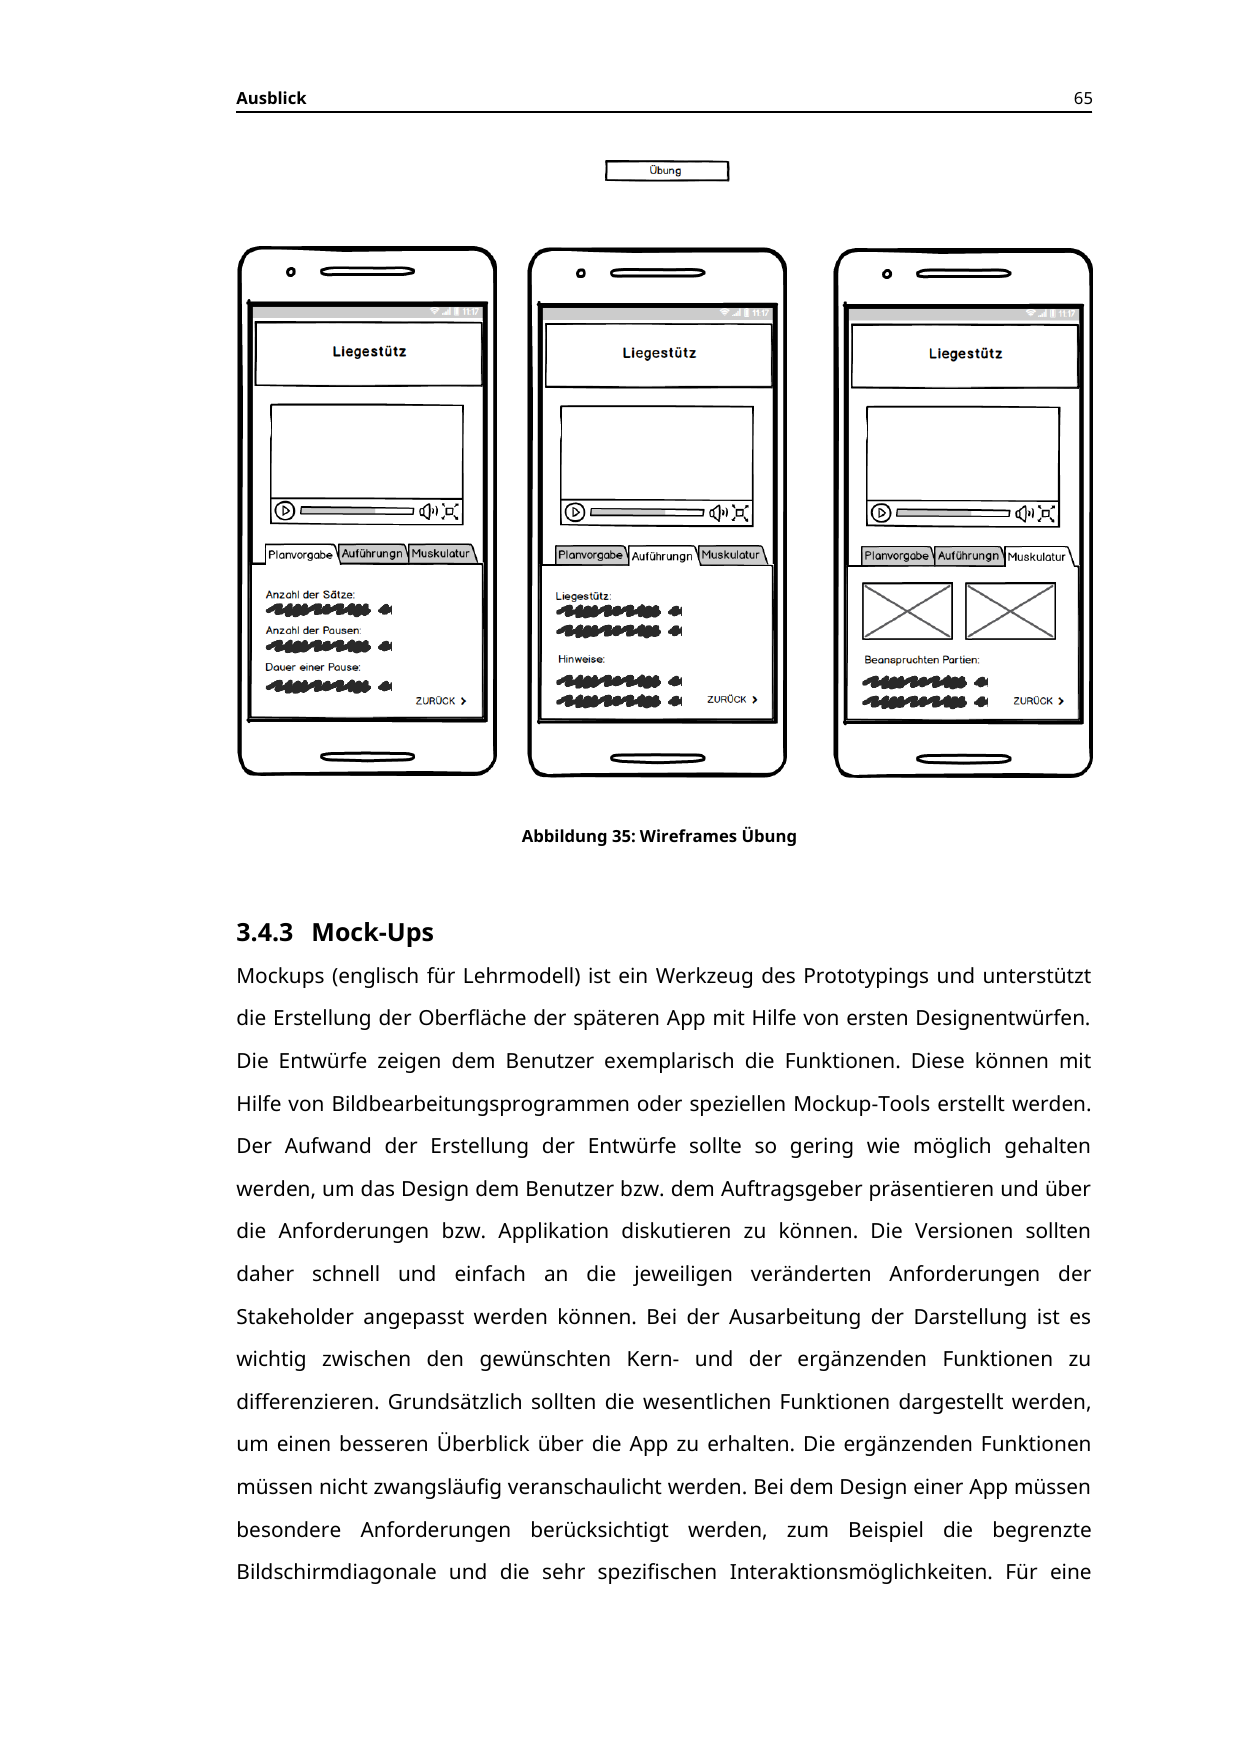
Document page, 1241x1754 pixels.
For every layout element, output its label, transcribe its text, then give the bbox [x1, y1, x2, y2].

subtitle Mock-Ups [236, 914, 1092, 948]
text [236, 961, 1092, 1586]
picture [236, 160, 1093, 778]
